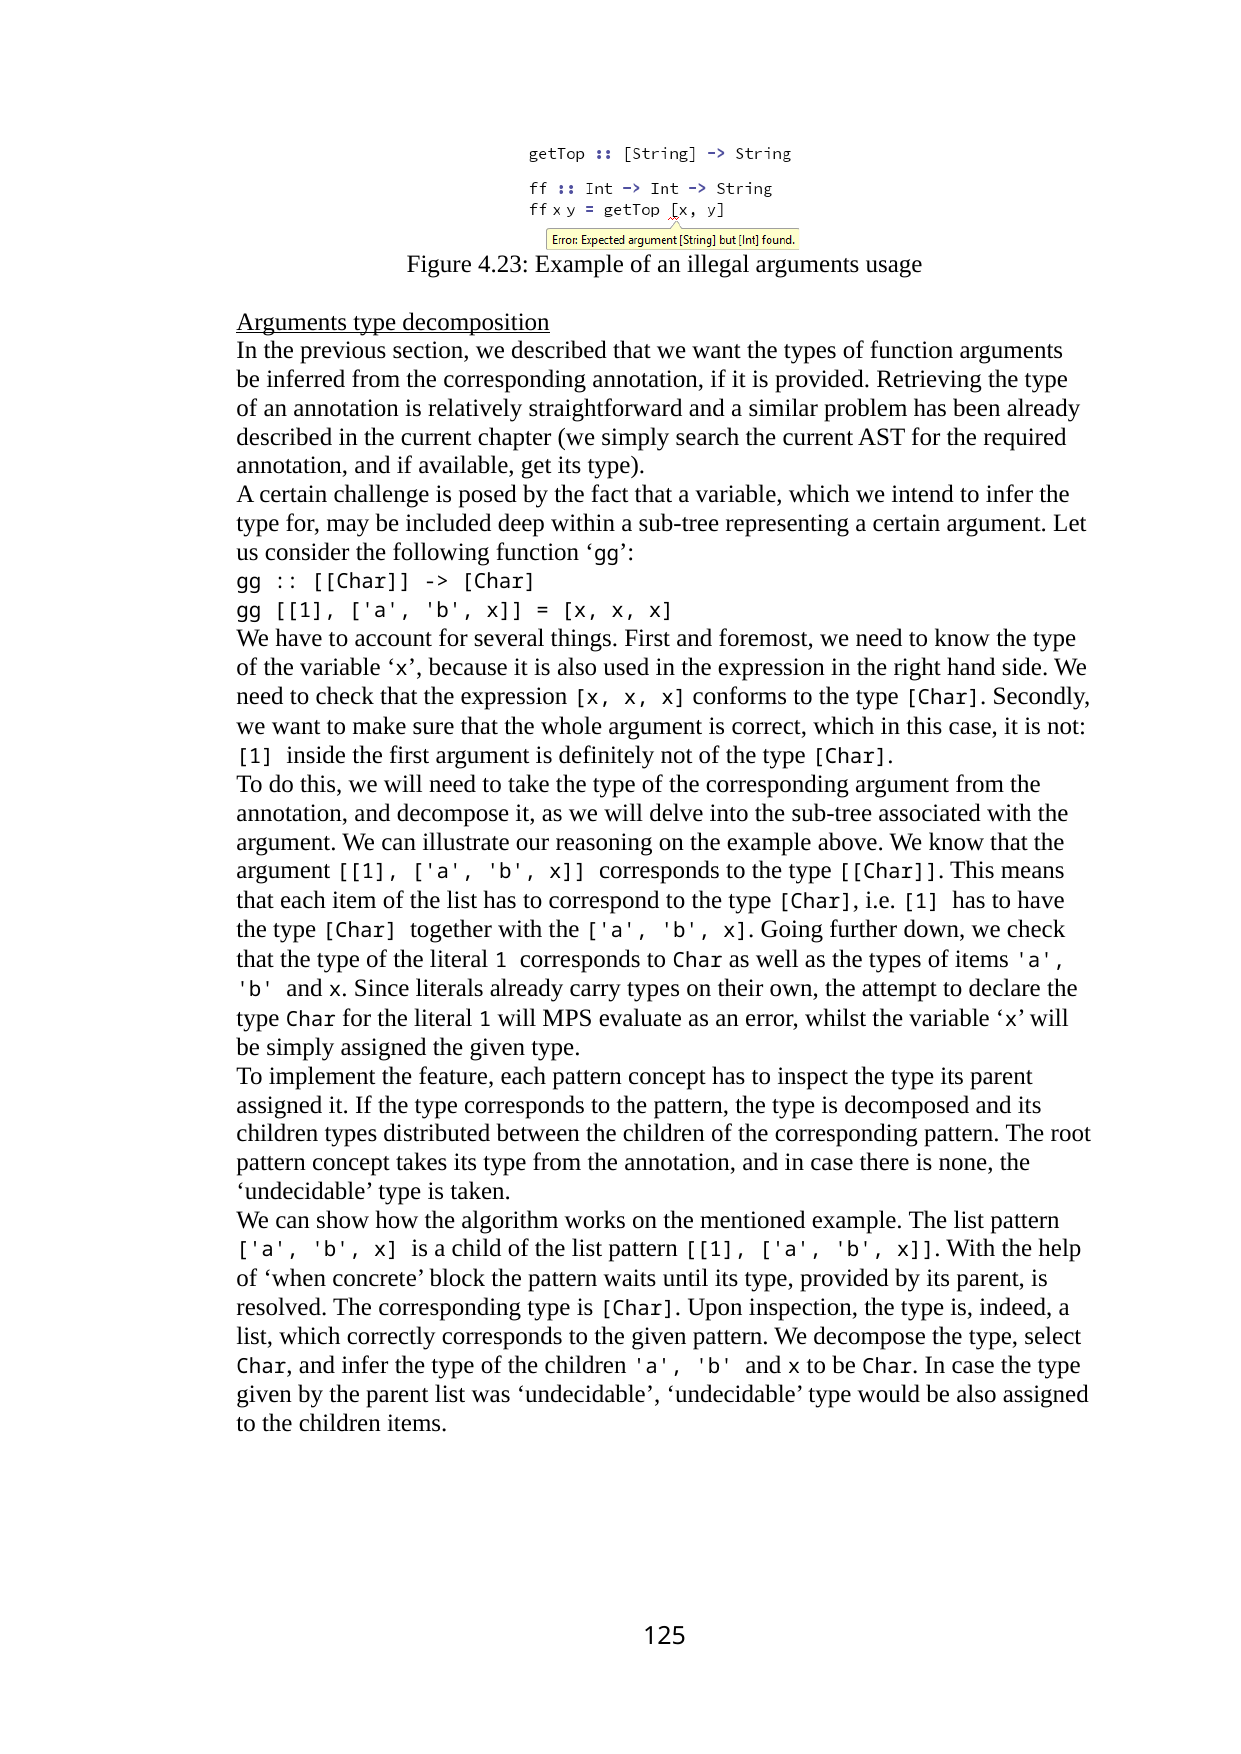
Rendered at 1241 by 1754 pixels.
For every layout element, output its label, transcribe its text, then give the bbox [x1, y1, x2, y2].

text gg [[1], ['a', 'b', x]] = [x, x, x] [236, 595, 1092, 623]
text In the previous section, we described that we want the types of function arguments be inferred from the corresponding annotation, if it is provided. Retrieving the type of an annotation is relatively straightforward and a similar problem has been already described in the current chapter (we simply search the current AST for the required annotation, and if available, get its type). [236, 336, 1092, 479]
text We can show how the algorithm works on the mentioned example. The list pattern ['a', 'b', x] is a child of the list pattern [[1], ['a', 'b', x]]. With the help of ‘when concrete’ block the pattern waits until its type, provided by its parent, is resolved. The corresponding type is [Char]. Upon inspection, the type is, indeed, a list, which correctly corresponds to the given pattern. We decompose the type, select Char, and infer the type of the children 'a', 'b' and x to be Char. In case the type given by the parent list was ‘undecidable’, ‘undecidable’ type would be also assigned to the children items. [236, 1205, 1092, 1437]
text Arguments type decomposition [236, 307, 1092, 336]
picture [529, 147, 800, 250]
text We have to account for several things. First and foremost, we need to know the type of the variable ‘x’, because it is also used in the expression in the right hand side. We need to check that the expression [x, x, x] conforms to the type [Char]. Secondly, we want to make sure that the whole argument is correct, which in this case, it is not: [1] inside the first argument is definitely not of the type [Char]. [236, 623, 1092, 769]
text A certain challenge is posed by the fact that a variable, which we intend to infer the type for, may be included deep within a sub-tree representing a certain argument. Let us consider the following function ‘gg’: [236, 479, 1092, 566]
text To implement the feature, each pattern concept has to inspect the type its parent assigned it. If the type corresponds to the pattern, the type is decomposed and its children types distributed between the children of the corresponding pattern. The root pattern concept takes its type from the annotation, and in case there is none, the ‘undecidable’ type is taken. [236, 1061, 1092, 1205]
text Figure 4.23: Example of an illegal arguments usage [236, 249, 1092, 278]
text To do this, we will need to take the type of the corresponding argument from the annotation, and decompose it, as we will delve into the sub-tree associated with the argument. We can illustrate our reasoning on the example above. We know that the argument [[1], ['a', 'b', x]] corresponds to the type [[Char]]. This means that each item of the list has to correspond to the type [Char], i.e. [1] has to have the type [Char] together with the ['a', 'b', x]. Going further down, we check that the type of the literal 1 corresponds to Char as well as the types of items 'a', 'b' and x. Since literals already carry types on their own, the attempt to declare the type Char for the literal 1 will MPS evaluate as an error, whilst the variable ‘x’ will be simply assigned the given type. [236, 769, 1092, 1061]
text gg :: [[Char]] -> [Char] [236, 566, 1092, 595]
